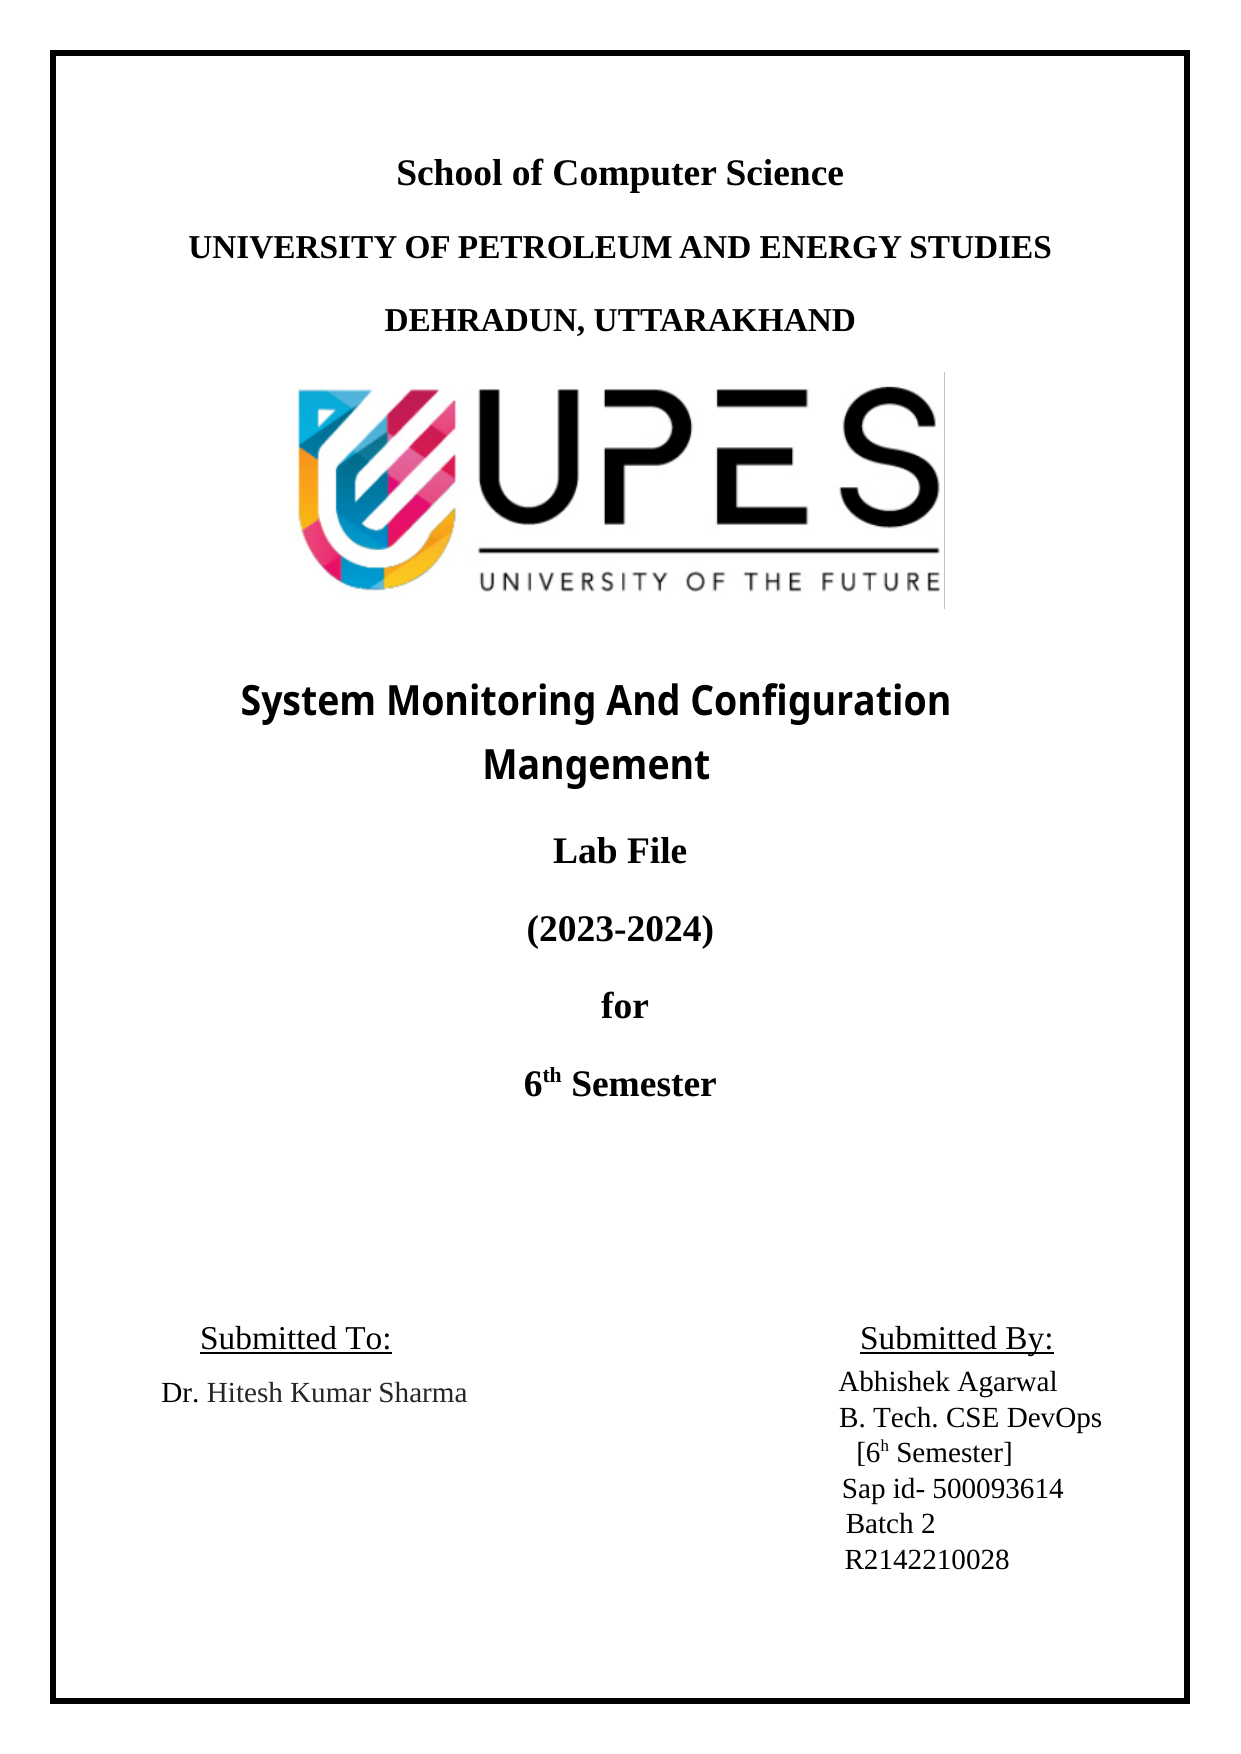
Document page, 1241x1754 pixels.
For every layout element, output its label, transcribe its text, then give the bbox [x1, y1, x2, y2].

title System Monitoring And Configuration Mangement [227, 671, 965, 792]
text School of Computer Science [150, 150, 1090, 193]
text Lab File [150, 828, 1090, 871]
text (2023-2024) [150, 906, 1090, 949]
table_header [581, 1318, 1105, 1577]
text 6th Semester [150, 1062, 1090, 1105]
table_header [161, 1318, 581, 1577]
text UNIVERSITY OF PETROLEUM AND ENERGY STUDIES [150, 228, 1090, 266]
text DEHRADUN, UTTARAKHAND [150, 300, 1090, 338]
picture [295, 372, 945, 609]
text for [150, 984, 1090, 1027]
